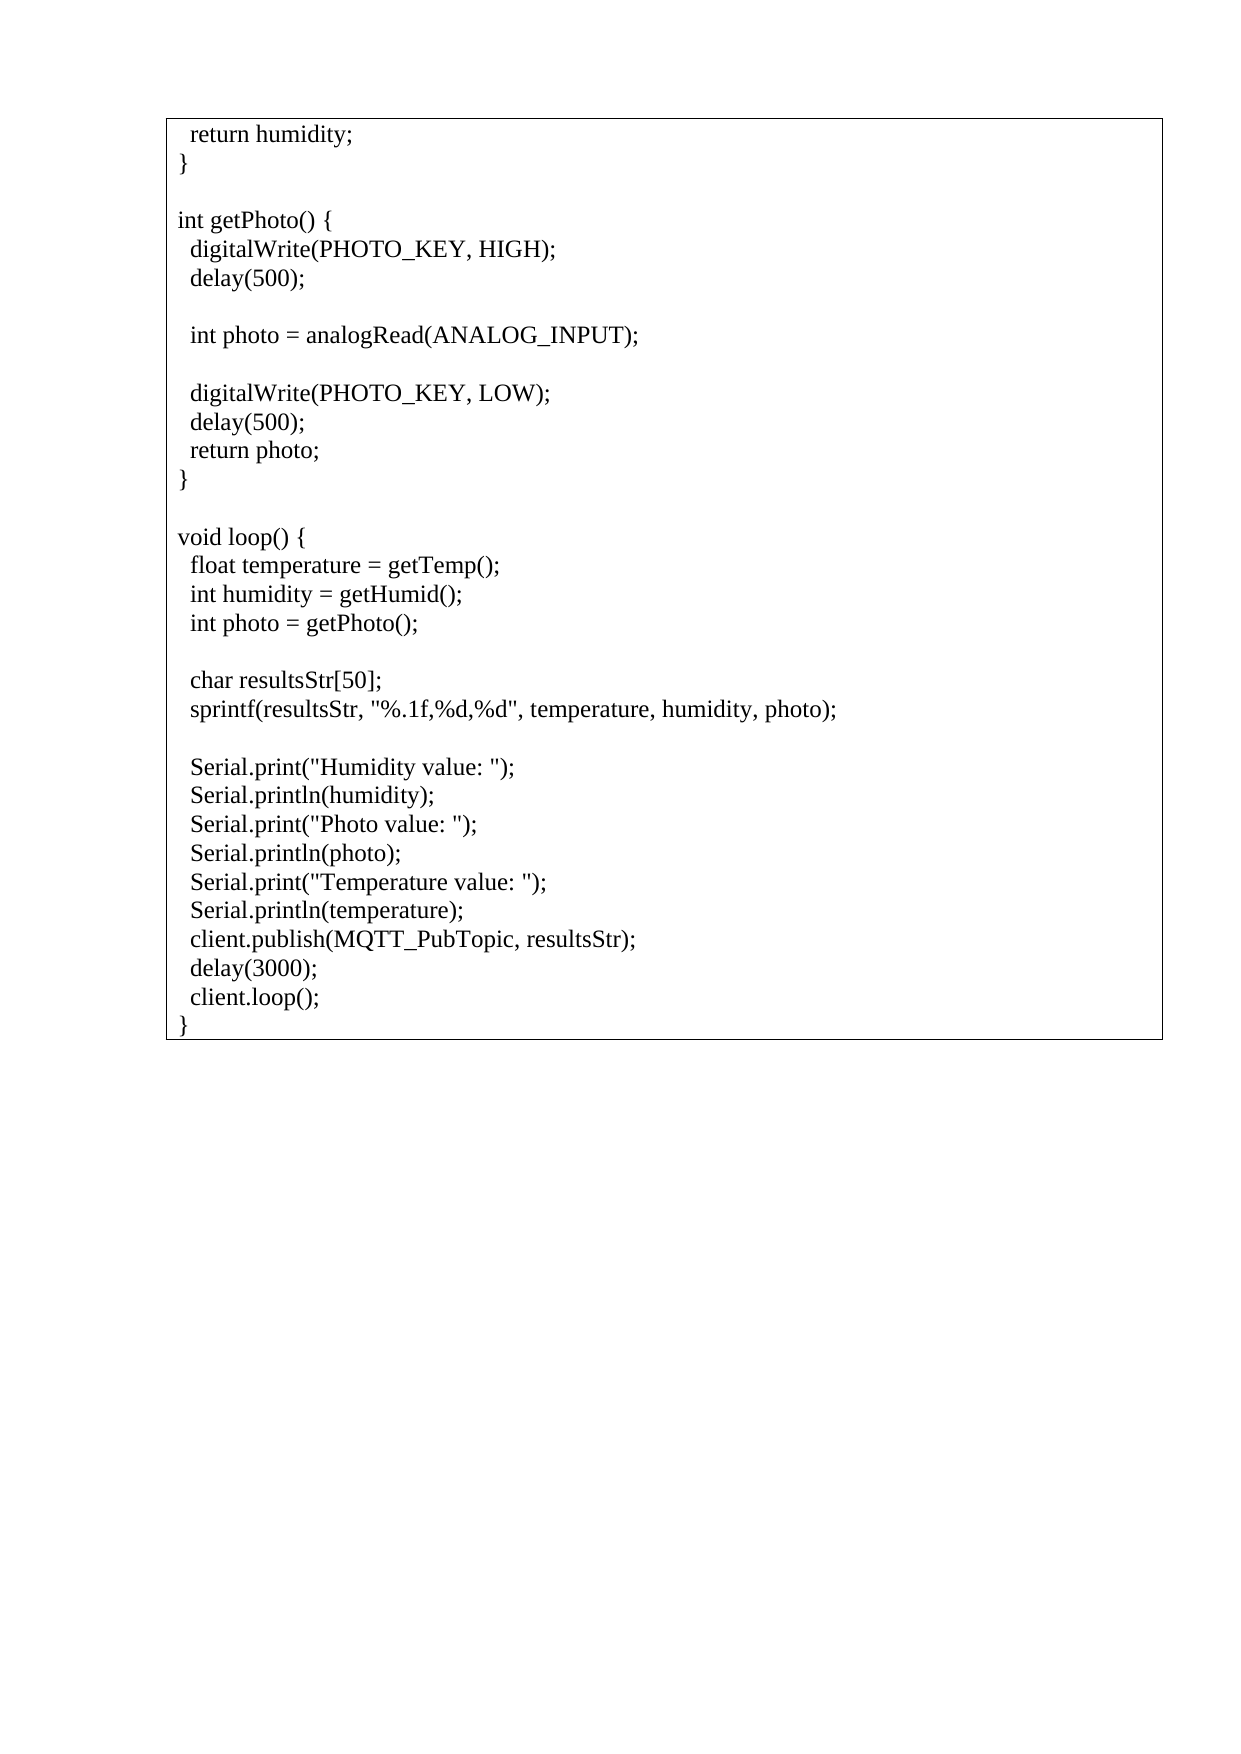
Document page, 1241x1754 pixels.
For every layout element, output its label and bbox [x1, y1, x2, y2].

table_header [167, 119, 1162, 1039]
